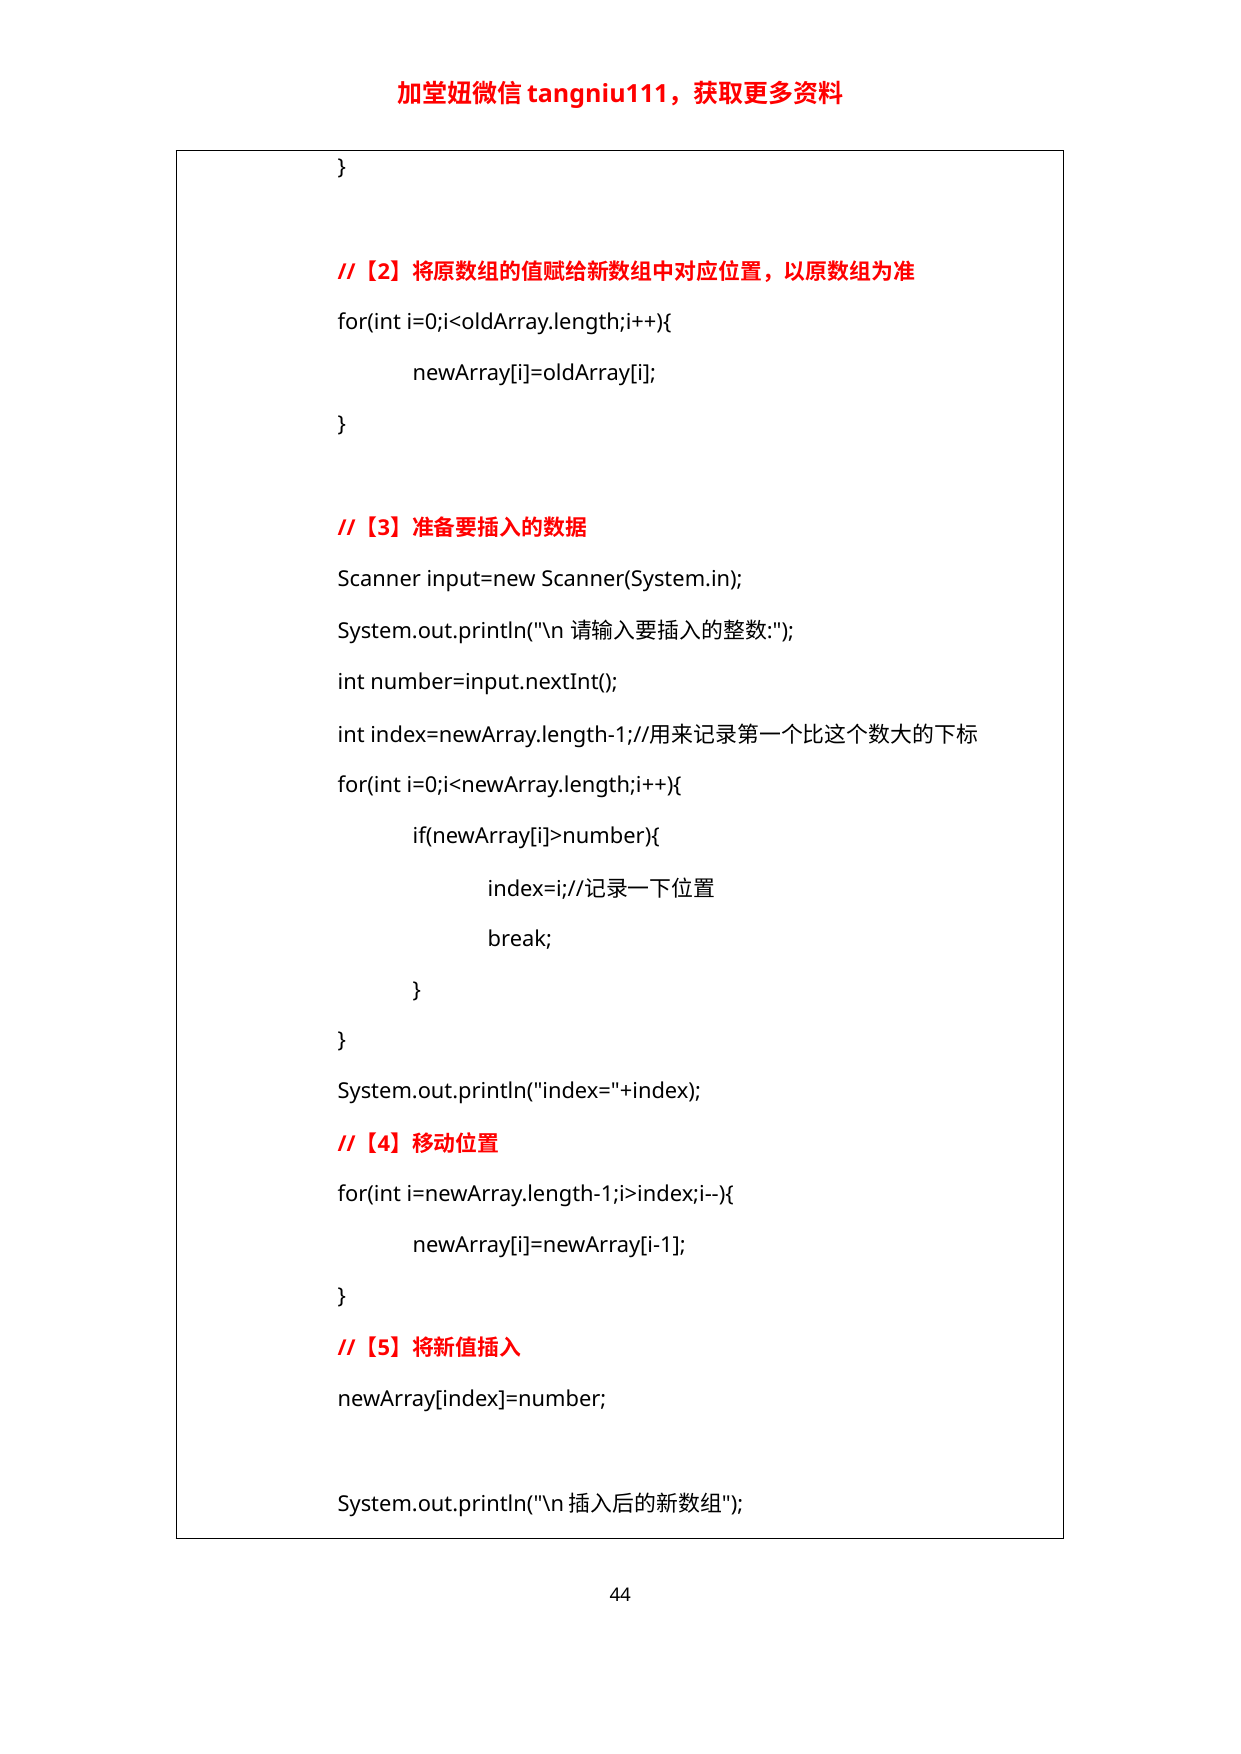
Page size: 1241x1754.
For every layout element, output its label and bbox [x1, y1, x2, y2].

table_header [177, 151, 1063, 1538]
